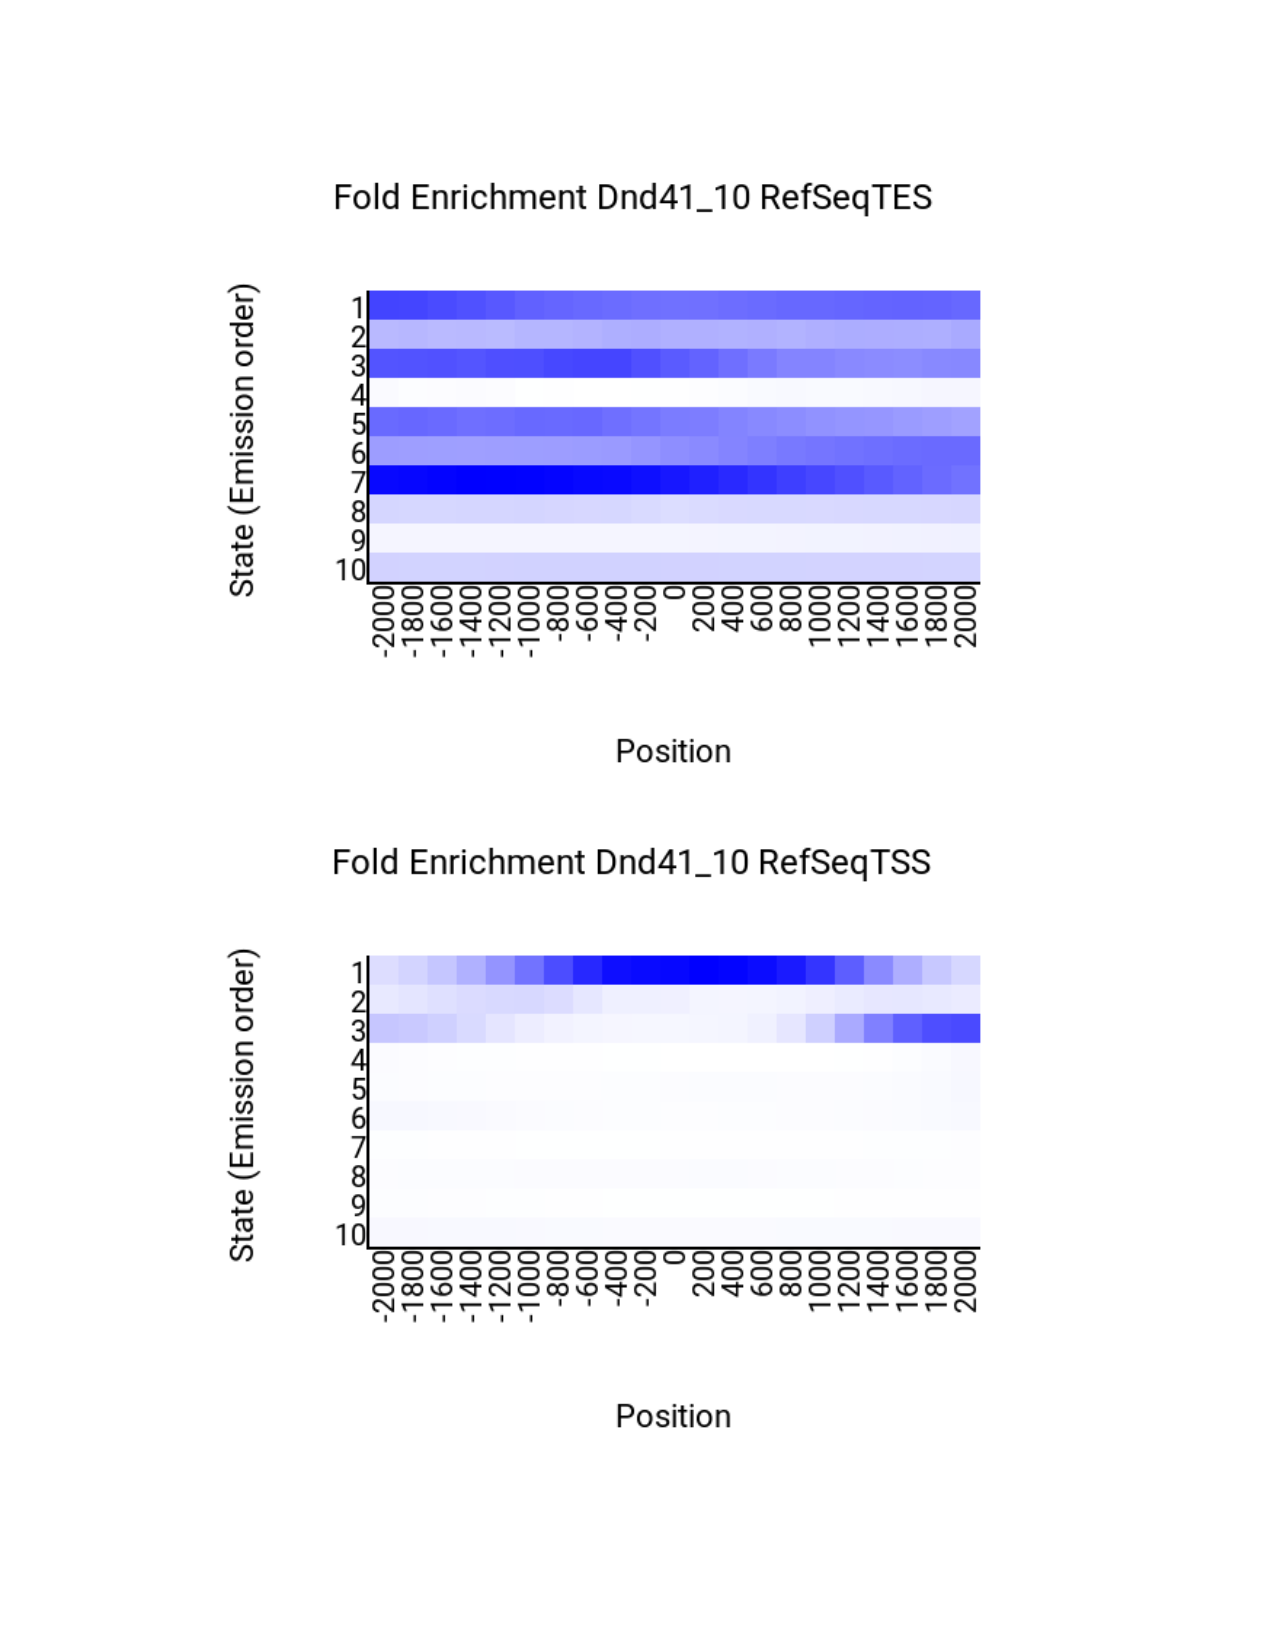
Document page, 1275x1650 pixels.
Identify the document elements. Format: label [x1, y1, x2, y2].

picture [150, 150, 1125, 804]
picture [150, 822, 1125, 1452]
